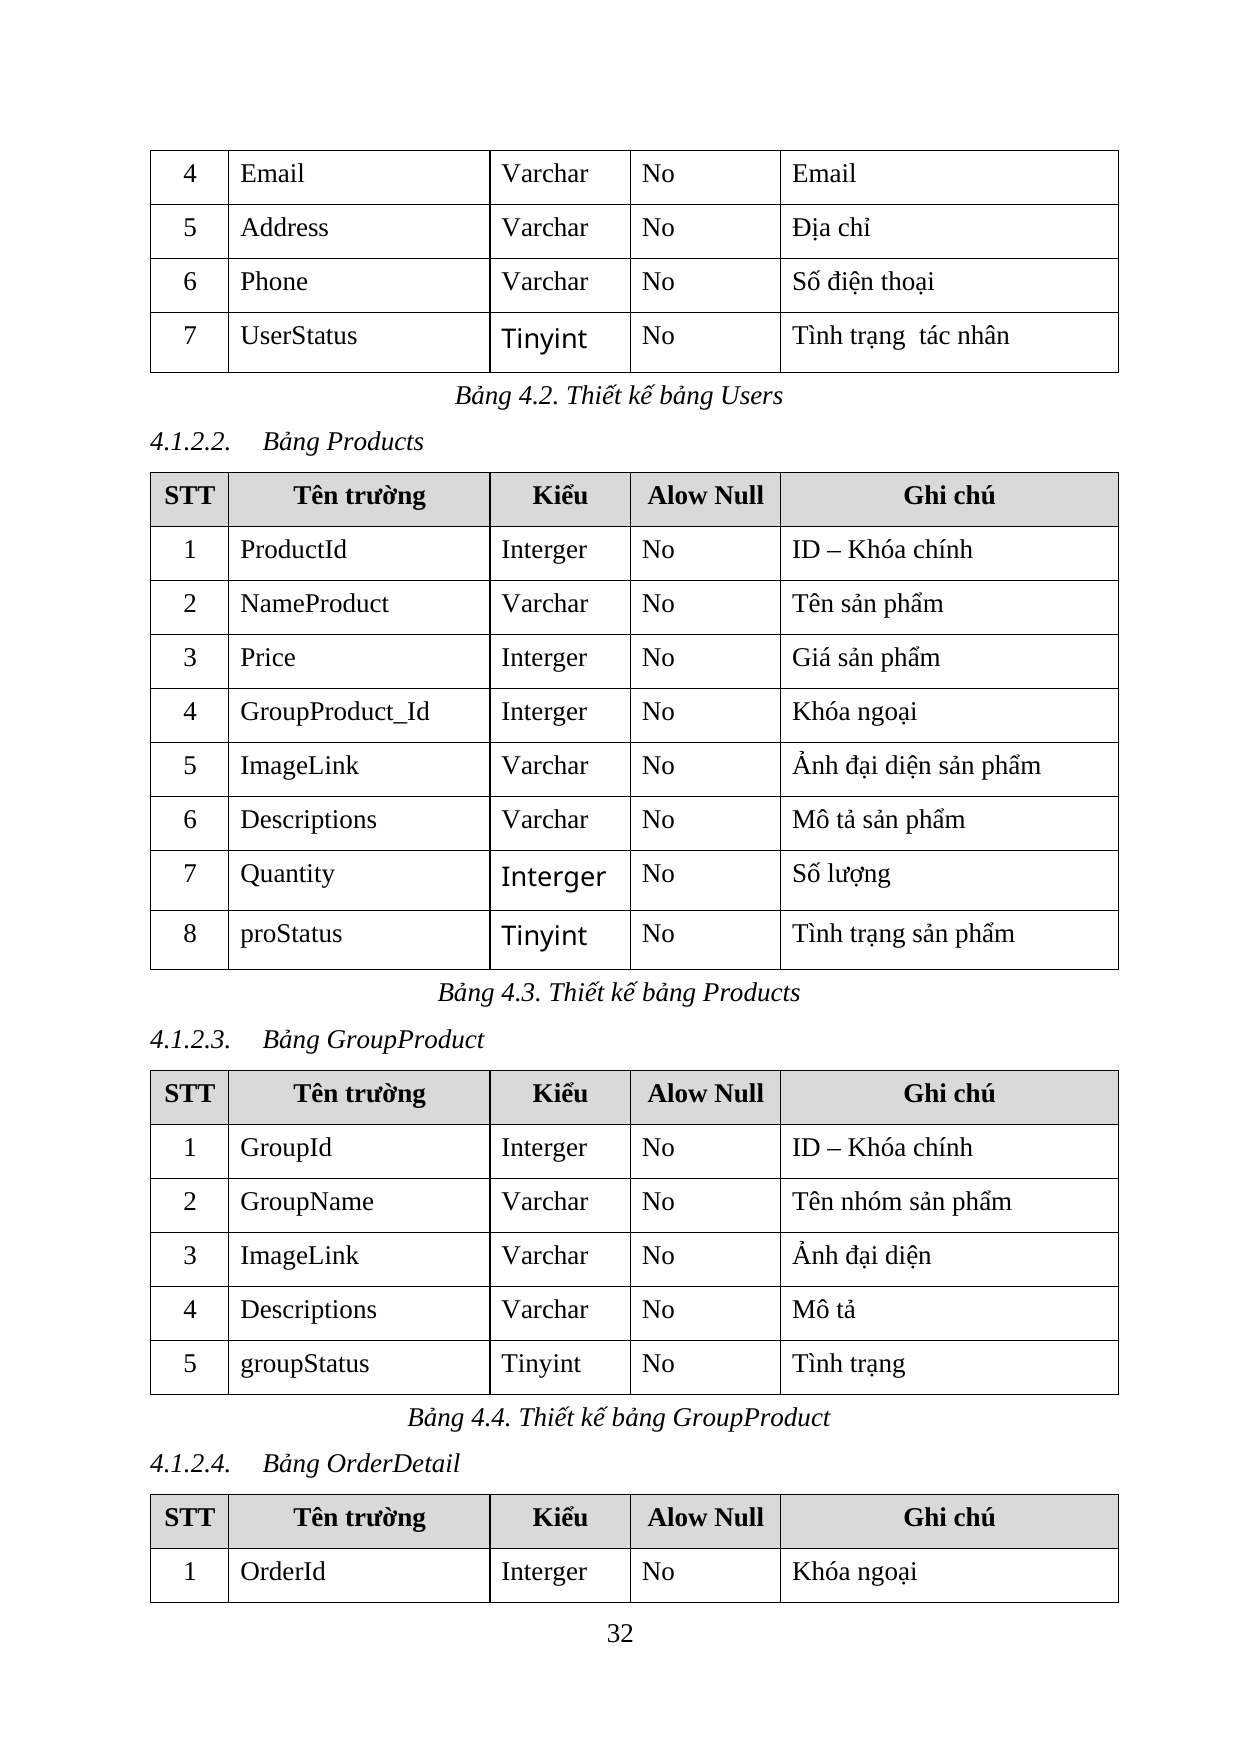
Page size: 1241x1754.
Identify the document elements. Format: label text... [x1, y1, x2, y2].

table_cell 3 [151, 635, 228, 688]
table_cell Interger [491, 1125, 630, 1178]
table_cell Mô tả [781, 1287, 1118, 1340]
table_cell No [631, 743, 780, 796]
table_header Tên trường [229, 1071, 489, 1124]
table_cell No [631, 581, 780, 634]
table_cell Varchar [491, 259, 630, 312]
table_cell GroupName [229, 1179, 489, 1232]
table_header Alow Null [631, 1071, 780, 1124]
table_cell ImageLink [229, 743, 489, 796]
table_cell Interger [491, 527, 630, 580]
table_header STT [151, 1071, 228, 1124]
table_cell Varchar [491, 1179, 630, 1232]
table_cell ID – Khóa chính [781, 527, 1118, 580]
table_cell 1 [151, 1125, 228, 1178]
table_cell ImageLink [229, 1233, 489, 1286]
table_cell Varchar [491, 205, 630, 258]
table_cell No [631, 259, 780, 312]
table_cell 7 [151, 313, 228, 372]
table_cell No [631, 1549, 780, 1602]
table_header Kiểu [491, 473, 630, 526]
table_header STT [151, 1495, 228, 1548]
table_cell Interger [491, 689, 630, 742]
table_cell Email [781, 151, 1118, 204]
table_cell Email [229, 151, 489, 204]
table_cell 2 [151, 581, 228, 634]
table_cell No [631, 851, 780, 909]
subtitle Bảng Products [150, 426, 1090, 457]
table_cell 2 [151, 1179, 228, 1232]
table_cell Interger [491, 851, 630, 909]
table_cell No [631, 1233, 780, 1286]
table_cell Varchar [491, 1233, 630, 1286]
table_cell Tình trạng sản phẩm [781, 911, 1118, 969]
table_header Ghi chú [781, 1495, 1118, 1548]
table_cell Ảnh đại diện [781, 1233, 1118, 1286]
table_cell No [631, 1287, 780, 1340]
table_header Ghi chú [781, 1071, 1118, 1124]
table_header Alow Null [631, 473, 780, 526]
table_cell Tình trạng tác nhân [781, 313, 1118, 372]
table_cell 6 [151, 259, 228, 312]
table_cell Price [229, 635, 489, 688]
table_cell Address [229, 205, 489, 258]
table_cell No [631, 1125, 780, 1178]
table_cell Tên sản phẩm [781, 581, 1118, 634]
table_cell Mô tả sản phẩm [781, 797, 1118, 850]
table_cell 5 [151, 205, 228, 258]
table_cell UserStatus [229, 313, 489, 372]
table_cell No [631, 911, 780, 969]
table_cell ID – Khóa chính [781, 1125, 1118, 1178]
table_cell 1 [151, 527, 228, 580]
table_cell Varchar [491, 797, 630, 850]
table_cell 4 [151, 689, 228, 742]
table_cell Số lượng [781, 851, 1118, 909]
table_cell No [631, 635, 780, 688]
table_cell Phone [229, 259, 489, 312]
subtitle Bảng GroupProduct [150, 1023, 1090, 1054]
table_cell No [631, 151, 780, 204]
table_cell OrderId [229, 1549, 489, 1602]
table_cell No [631, 1341, 780, 1394]
table_cell Tinyint [491, 911, 630, 969]
table_cell 5 [151, 1341, 228, 1394]
table_cell 6 [151, 797, 228, 850]
table_cell NameProduct [229, 581, 489, 634]
table_cell 4 [151, 1287, 228, 1340]
table_cell GroupId [229, 1125, 489, 1178]
table_cell Số điện thoại [781, 259, 1118, 312]
table_cell Descriptions [229, 797, 489, 850]
table_cell Quantity [229, 851, 489, 909]
table_header Ghi chú [781, 473, 1118, 526]
subtitle Bảng OrderDetail [150, 1448, 1090, 1479]
table_header Kiểu [491, 1071, 630, 1124]
table_cell Varchar [491, 1287, 630, 1340]
table_cell 3 [151, 1233, 228, 1286]
table_cell 4 [151, 151, 228, 204]
table_cell No [631, 797, 780, 850]
table_cell No [631, 205, 780, 258]
table_cell Tinyint [491, 1341, 630, 1394]
table_cell GroupProduct_Id [229, 689, 489, 742]
table_header Tên trường [229, 1495, 489, 1548]
table_cell Tên nhóm sản phẩm [781, 1179, 1118, 1232]
table_cell Varchar [491, 581, 630, 634]
table_cell Varchar [491, 151, 630, 204]
table_header Tên trường [229, 473, 489, 526]
table_cell No [631, 527, 780, 580]
table_cell 5 [151, 743, 228, 796]
table_cell Địa chỉ [781, 205, 1118, 258]
table_header Kiểu [491, 1495, 630, 1548]
table_cell Varchar [491, 743, 630, 796]
table_cell 8 [151, 911, 228, 969]
table_cell Tinyint [491, 313, 630, 372]
table_cell proStatus [229, 911, 489, 969]
table_cell 7 [151, 851, 228, 909]
table_cell Khóa ngoại [781, 1549, 1118, 1602]
table_cell groupStatus [229, 1341, 489, 1394]
table_header Alow Null [631, 1495, 780, 1548]
table_cell Giá sản phẩm [781, 635, 1118, 688]
table_cell Tình trạng [781, 1341, 1118, 1394]
table_cell No [631, 1179, 780, 1232]
table_cell No [631, 313, 780, 372]
table_cell ProductId [229, 527, 489, 580]
table_cell Interger [491, 635, 630, 688]
table_cell Khóa ngoại [781, 689, 1118, 742]
table_cell Interger [491, 1549, 630, 1602]
table_cell Ảnh đại diện sản phẩm [781, 743, 1118, 796]
table_cell 1 [151, 1549, 228, 1602]
table_cell No [631, 689, 780, 742]
table_cell Descriptions [229, 1287, 489, 1340]
table_header STT [151, 473, 228, 526]
